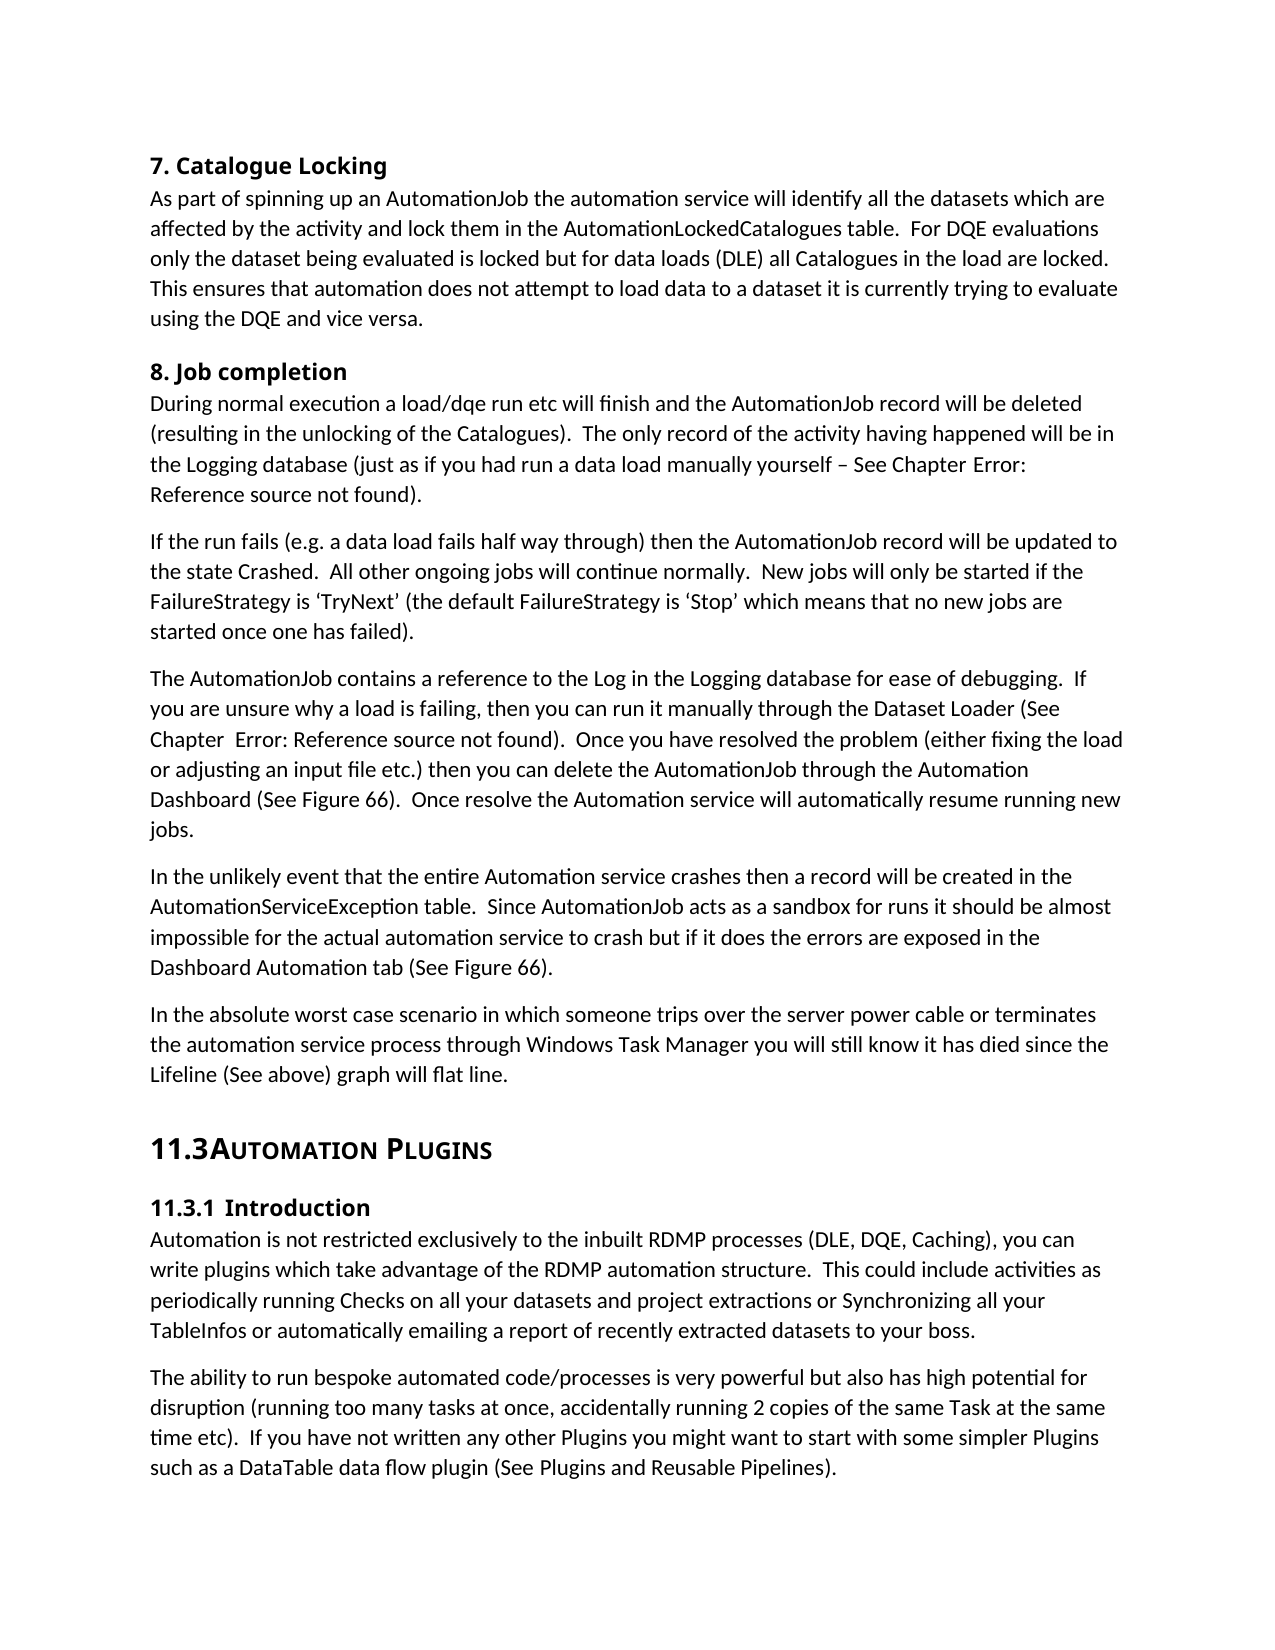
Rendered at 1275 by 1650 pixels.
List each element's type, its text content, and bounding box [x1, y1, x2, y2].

text Automation is not restricted exclusively to the inbuilt RDMP processes (DLE, DQE, Caching), you can write plugins which take advantage of the RDMP automation structure. This could include activities as periodically running Checks on all your datasets and project extractions or Synchronizing all your TableInfos or automatically emailing a report of recently extracted datasets to your boss. [150, 1225, 1125, 1344]
text The ability to run bespoke automated code/processes is very powerful but also has high potential for disruption (running too many tasks at once, accidentally running 2 copies of the same Task at the same time etc). If you have not written any other Plugins you might want to start with some simpler Plugins such as a DataTable data flow plugin (See Plugins and Reusable Pipelines). [150, 1363, 1125, 1481]
subtitle Introduction [150, 1192, 1125, 1223]
text In the unlikely event that the entire Automation service crashes then a record will be created in the AutomationServiceException table. Since AutomationJob acts as a sandbox for runs it should be almost impossible for the actual automation service to crash but if it does the errors are exposed in the Dashboard Automation tab (See Figure 19). [150, 862, 1125, 981]
subtitle 8. Job completion [150, 356, 1125, 387]
text If the run fails (e.g. a data load fails half way through) then the AutomationJob record will be updated to the state Crashed. All other ongoing jobs will continue normally. New jobs will only be started if the FailureStrategy is ‘TryNext’ (the default FailureStrategy is ‘Stop’ which means that no new jobs are started once one has failed). [150, 527, 1125, 646]
text As part of spinning up an AutomationJob the automation service will identify all the datasets which are affected by the activity and lock them in the AutomationLockedCatalogues table. For DQE evaluations only the dataset being evaluated is locked but for data loads (DLE) all Catalogues in the load are locked. This ensures that automation does not attempt to load data to a dataset it is currently trying to evaluate using the DQE and vice versa. [150, 184, 1125, 333]
subtitle 7. Catalogue Locking [150, 150, 1125, 181]
subtitle Automation Plugins [150, 1128, 1125, 1168]
text In the absolute worst case scenario in which someone trips over the server power cable or terminates the automation service process through Windows Task Manager you will still know it has died since the Lifeline (See above) graph will flat line. [150, 1000, 1125, 1088]
